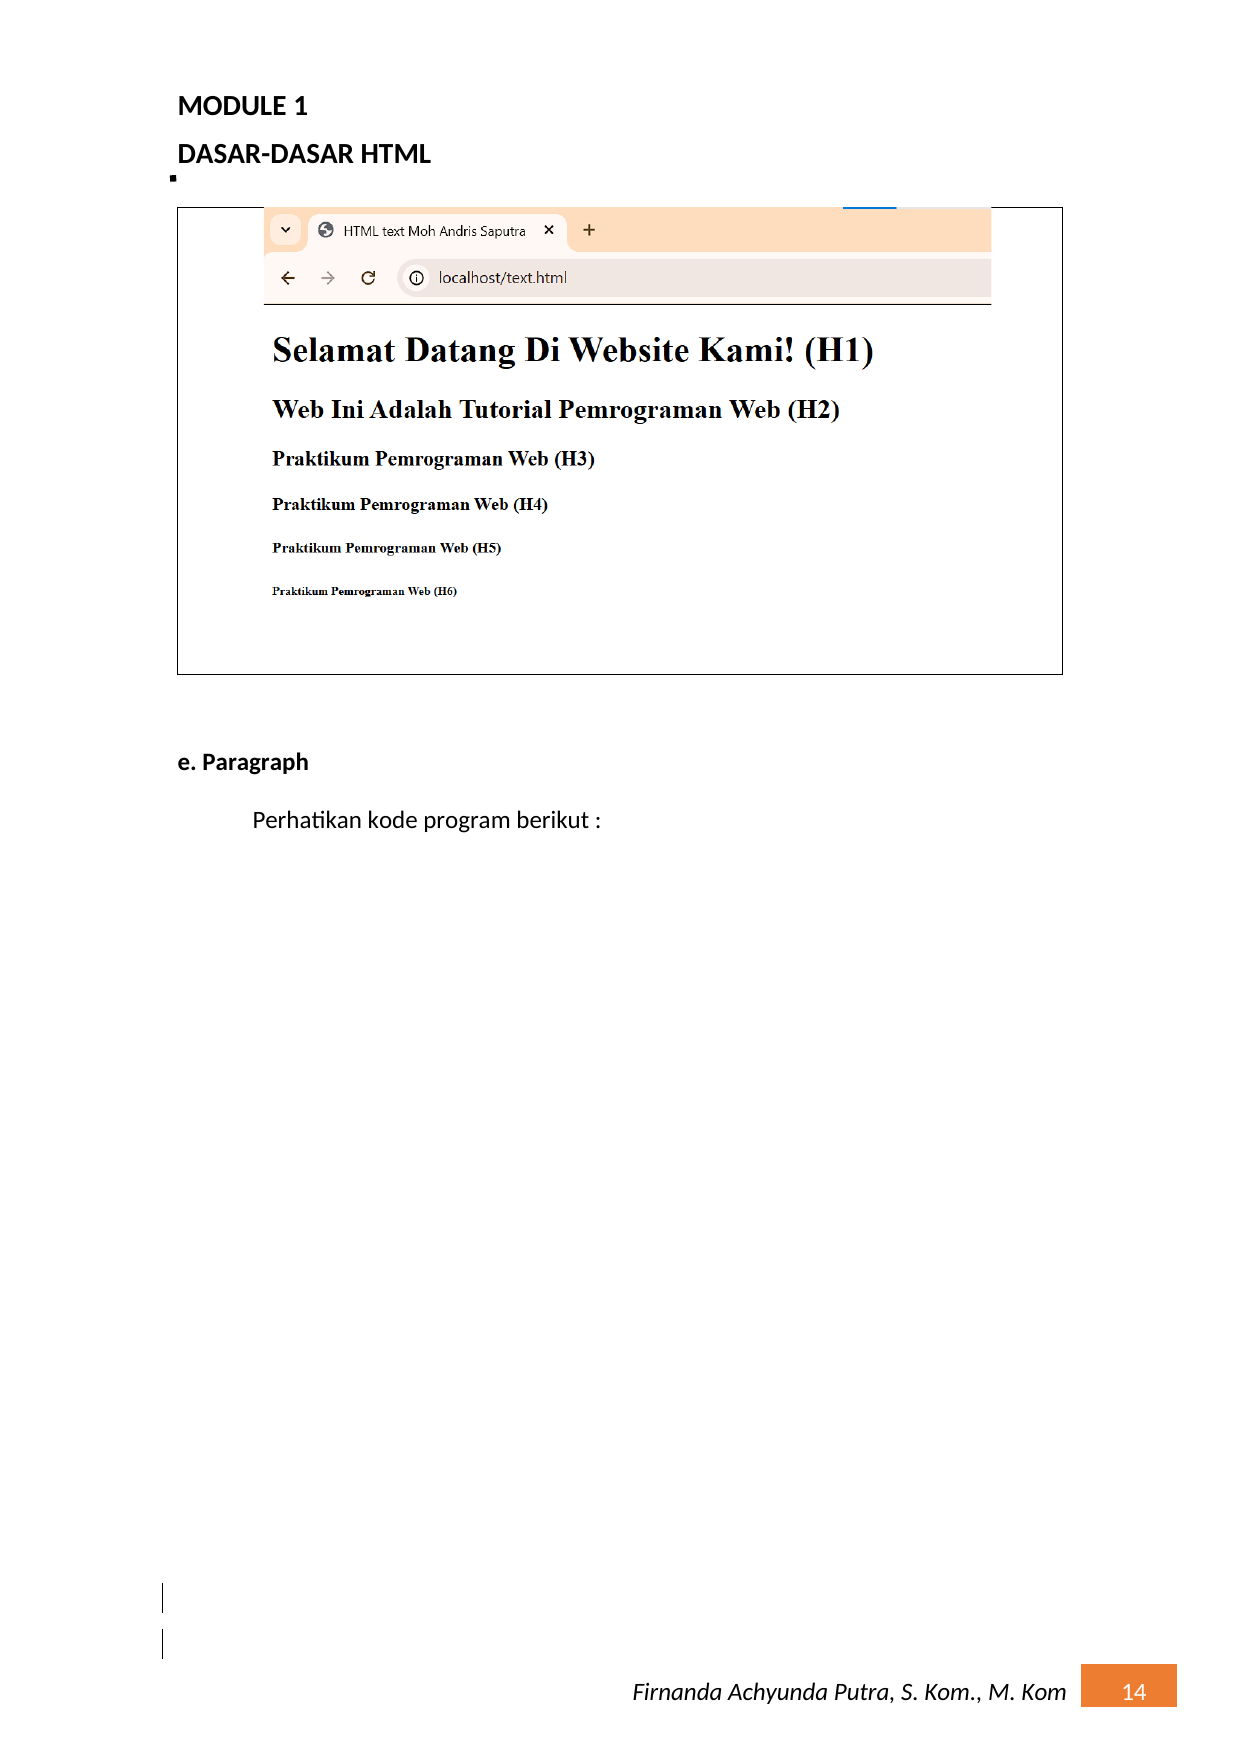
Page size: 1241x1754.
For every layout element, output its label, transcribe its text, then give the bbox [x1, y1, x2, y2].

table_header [178, 208, 1062, 674]
picture [263, 207, 992, 660]
subtitle e. Paragraph [177, 746, 1063, 776]
text Perhatikan kode program berikut : [177, 804, 1063, 835]
